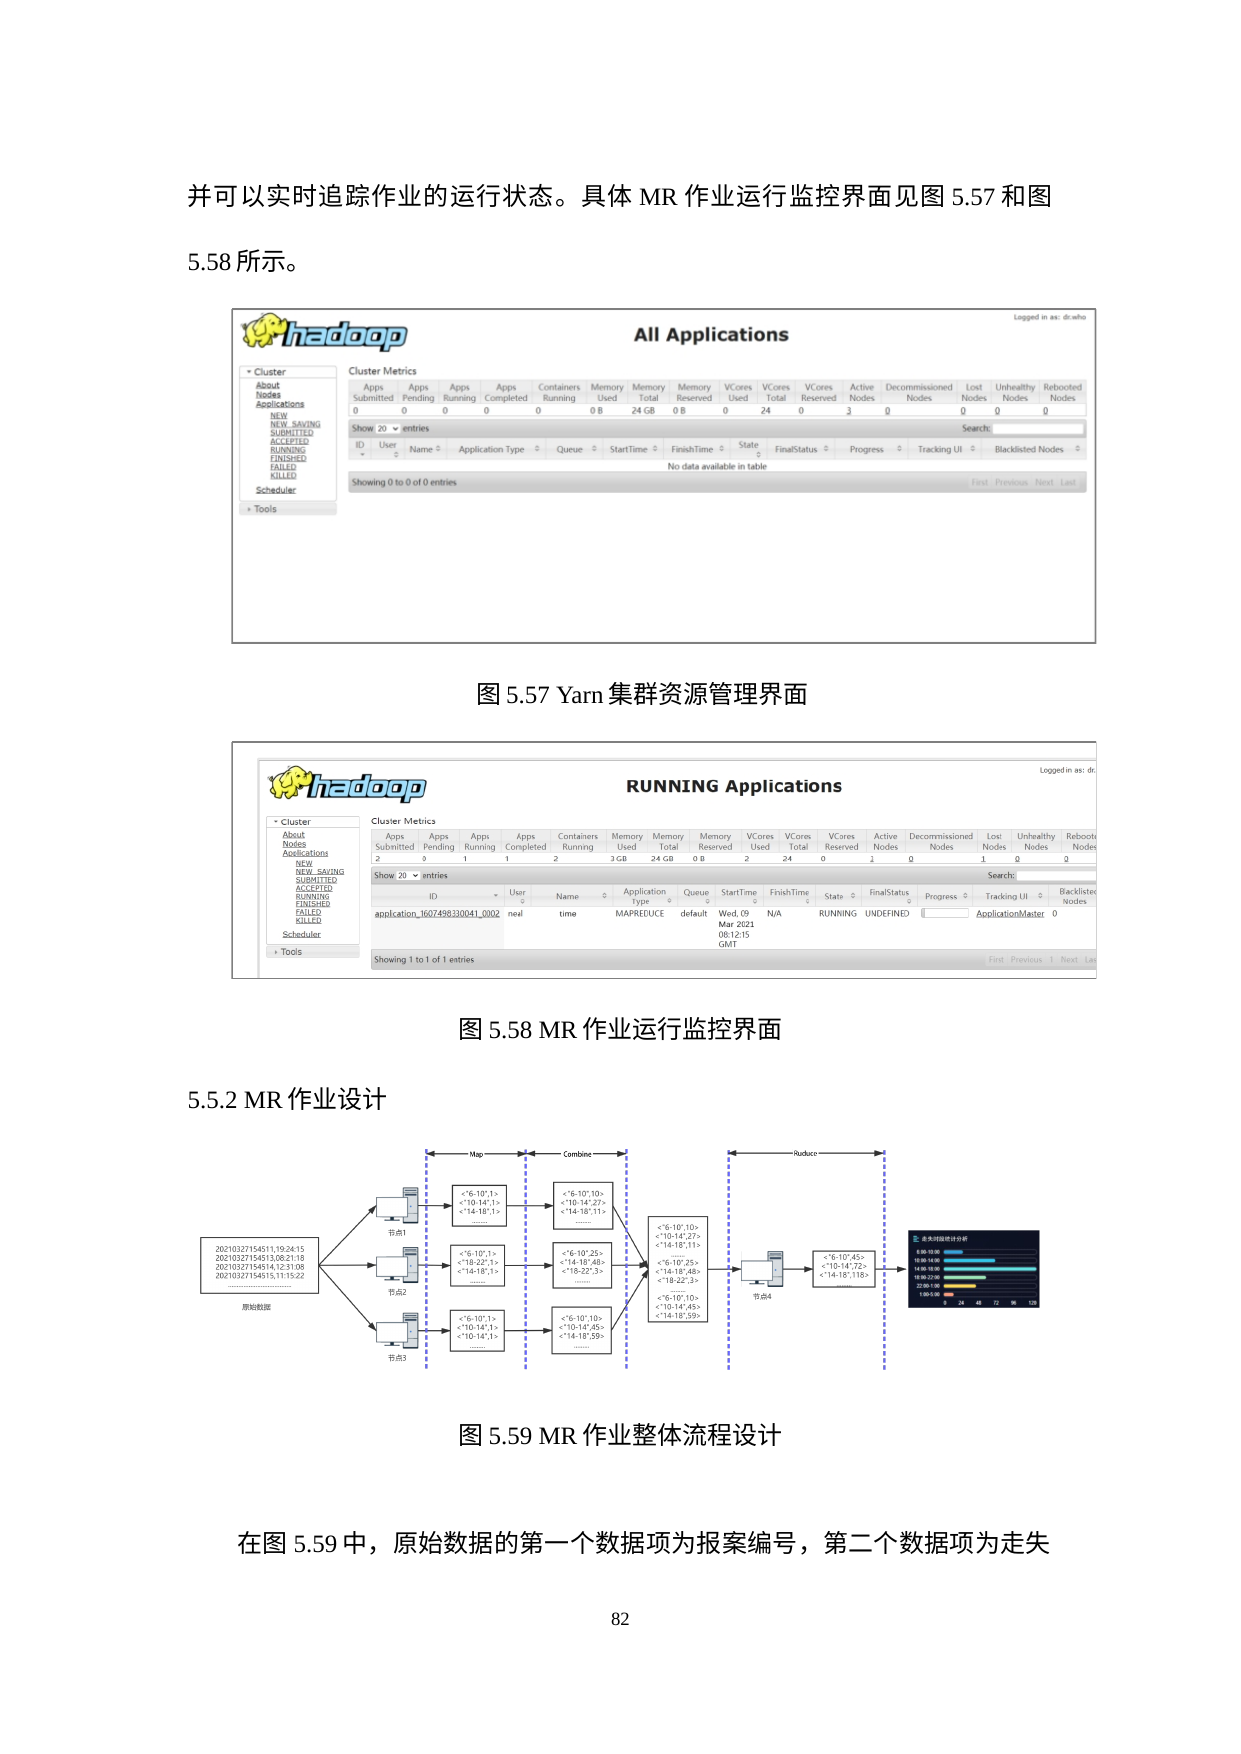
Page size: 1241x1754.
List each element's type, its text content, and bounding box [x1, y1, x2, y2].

text 图5.58 MR作业运行监控界面 [187, 995, 1053, 1060]
picture [231, 741, 1097, 979]
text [187, 162, 1053, 292]
subtitle 5.5.2 MR作业设计 [187, 1066, 1053, 1131]
picture [231, 308, 1097, 644]
text 图5.57 Yarn集群资源管理界面 [187, 660, 1053, 725]
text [187, 1509, 1053, 1574]
text 图5.59 MR作业整体流程设计 [187, 1401, 1053, 1466]
picture [187, 1135, 1053, 1384]
